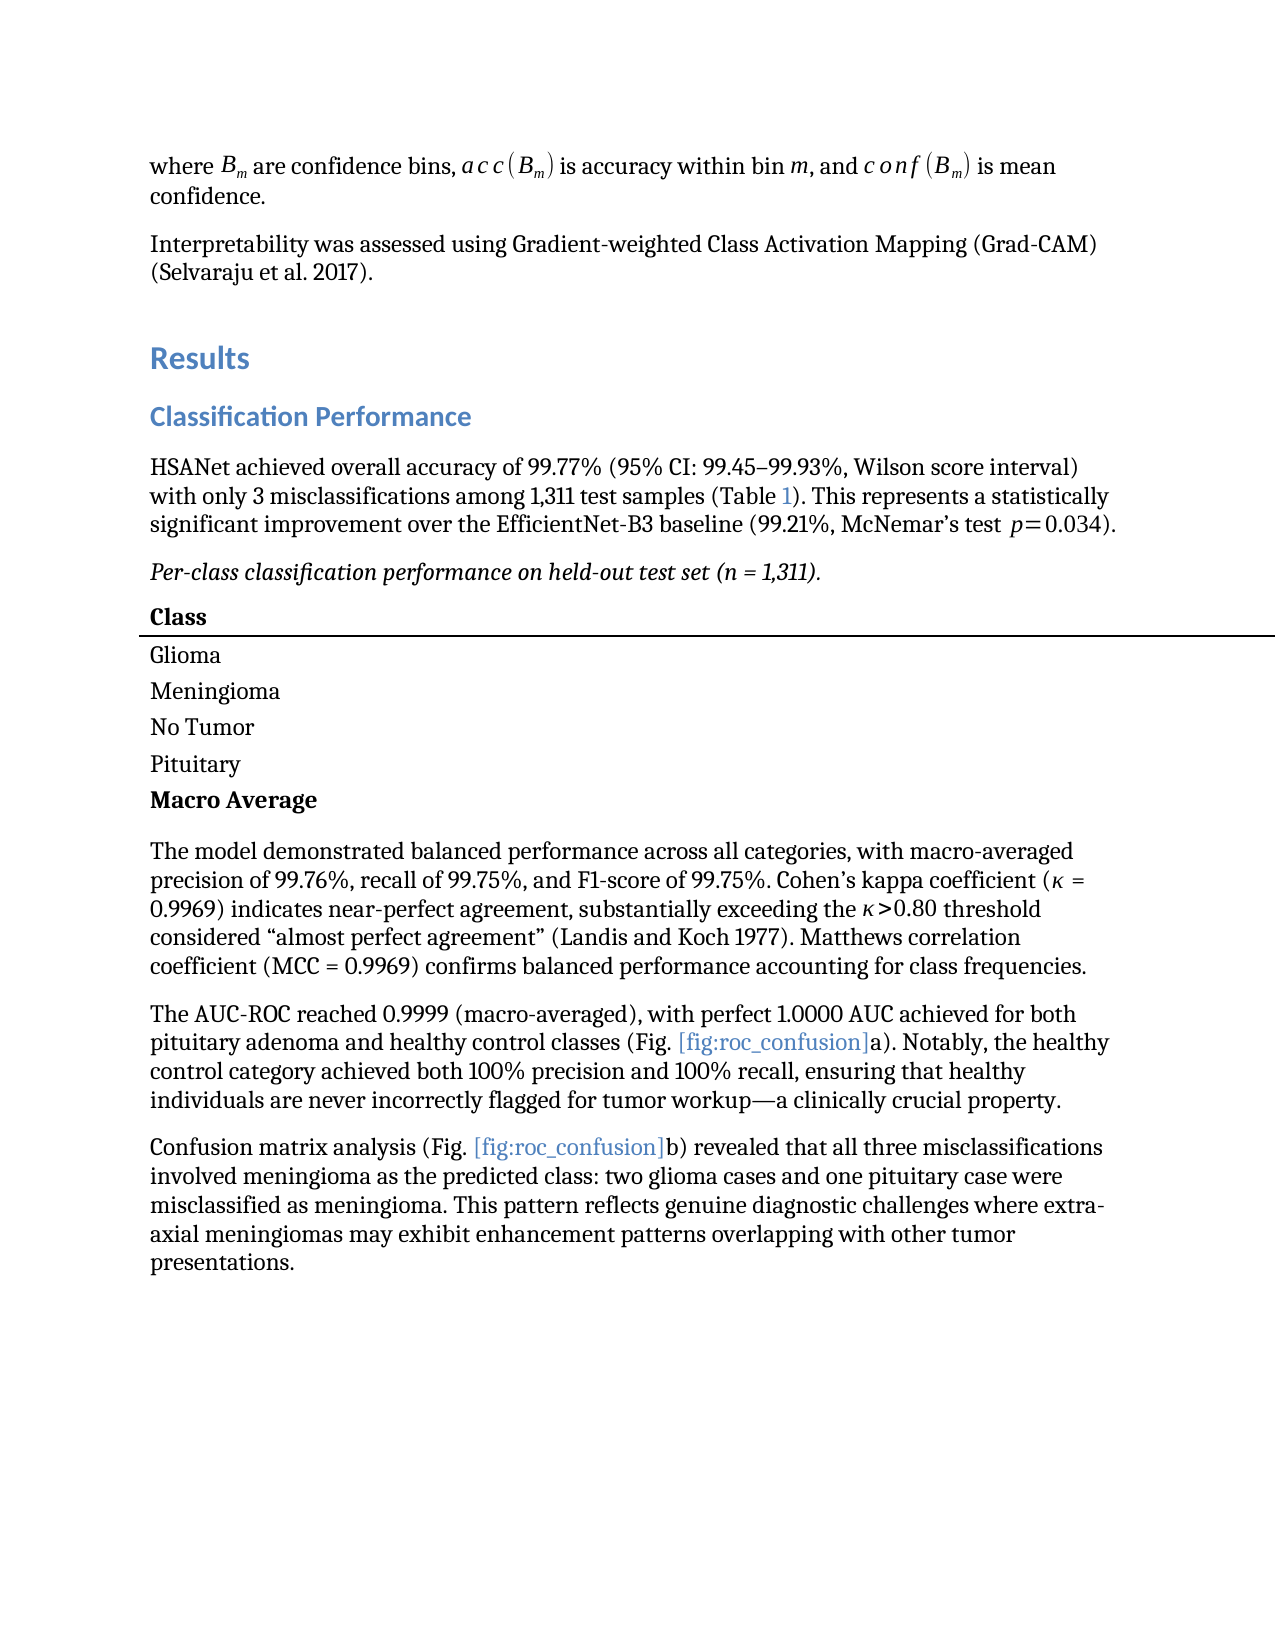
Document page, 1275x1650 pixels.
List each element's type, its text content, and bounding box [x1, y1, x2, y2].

table_cell Glioma [139, 637, 1275, 673]
text The AUC-ROC reached 0.9999 (macro-averaged), with perfect 1.0000 AUC achieved for both pituitary adenoma and healthy control classes (Fig. [fig:roc_confusion]a). Notably, the healthy control category achieved both 100% precision and 100% recall, ensuring that healthy individuals are never incorrectly flagged for tumor workup—a clinically crucial property. [150, 999, 1125, 1114]
table_cell No Tumor [139, 710, 1275, 746]
table_cell Pituitary [139, 746, 1275, 782]
table_cell Meningioma [139, 673, 1275, 709]
table_header Class [139, 599, 1275, 635]
text The model demonstrated balanced performance across all categories, with macro-averaged precision of 99.76%, recall of 99.75%, and F1-score of 99.75%. Cohen’s kappa coefficient ( = 0.9969) indicates near-perfect agreement, substantially exceeding the threshold considered “almost perfect agreement” (Landis and Koch 1977). Matthews correlation coefficient (MCC = 0.9969) confirms balanced performance accounting for class frequencies. [150, 837, 1125, 981]
text where are confidence bins, is accuracy within bin , and is mean confidence. [150, 150, 1125, 211]
text Interpretability was assessed using Gradient-weighted Class Activation Mapping (Grad-CAM) (Selvaraju et al. 2017). [150, 229, 1125, 287]
table_cell Macro Average [139, 782, 1275, 818]
text Per-class classification performance on held-out test set (n = 1,311). [150, 558, 1125, 587]
text HSANet achieved overall accuracy of 99.77% (95% CI: 99.45–99.93%, Wilson score interval) with only 3 misclassifications among 1,311 test samples (Table 1). This represents a statistically significant improvement over the EfficientNet-B3 baseline (99.21%, McNemar’s test ). [150, 453, 1125, 539]
subtitle Results [150, 337, 1125, 378]
text Confusion matrix analysis (Fig. [fig:roc_confusion]b) revealed that all three misclassifications involved meningioma as the predicted class: two glioma cases and one pituitary case were misclassified as meningioma. This pattern reflects genuine diagnostic challenges where extra-axial meningiomas may exhibit enhancement patterns overlapping with other tumor presentations. [150, 1133, 1125, 1277]
subtitle Classification Performance [150, 398, 1125, 434]
